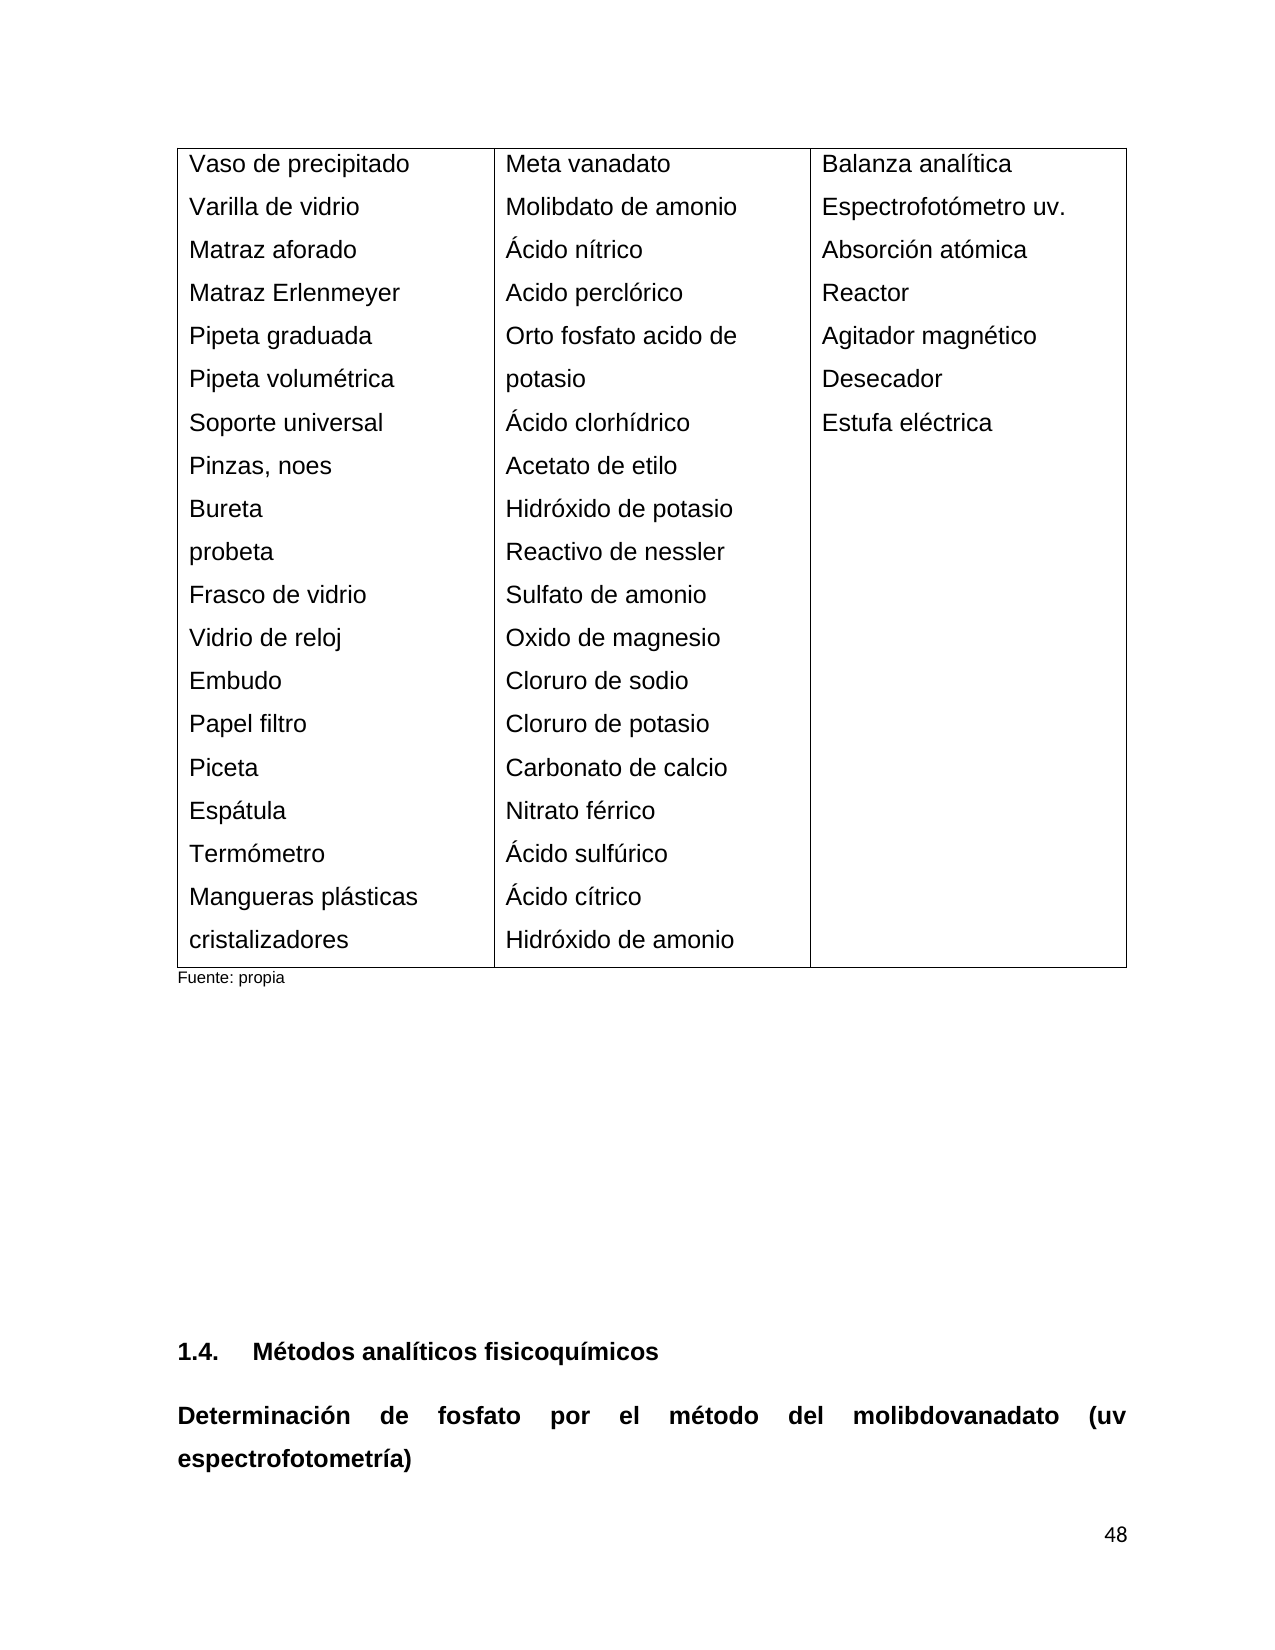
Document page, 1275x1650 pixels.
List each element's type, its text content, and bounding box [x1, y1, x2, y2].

table_cell Balanza analítica Espectrofotómetro uv. Absorción atómica Reactor Agitador magnético Desecador Estufa eléctrica [811, 149, 1126, 967]
text Fuente: propia [177, 968, 1127, 987]
text Determinación de fosfato por el método del molibdovanadato (uv espectrofotometría) [177, 1401, 1127, 1473]
list Métodos analíticos fisicoquímicos [177, 1337, 1127, 1366]
table_cell Vaso de precipitado Varilla de vidrio Matraz aforado Matraz Erlenmeyer Pipeta graduada Pipeta volumétrica Soporte universal Pinzas, noes Bureta probeta Frasco de vidrio Vidrio de reloj Embudo Papel filtro Piceta Espátula Termómetro Mangueras plásticas cristalizadores [178, 149, 494, 967]
table_cell Meta vanadato Molibdato de amonio Ácido nítrico Acido perclórico Orto fosfato acido de potasio Ácido clorhídrico Acetato de etilo Hidróxido de potasio Reactivo de nessler Sulfato de amonio Oxido de magnesio Cloruro de sodio Cloruro de potasio Carbonato de calcio Nitrato férrico Ácido sulfúrico Ácido cítrico Hidróxido de amonio [495, 149, 810, 967]
